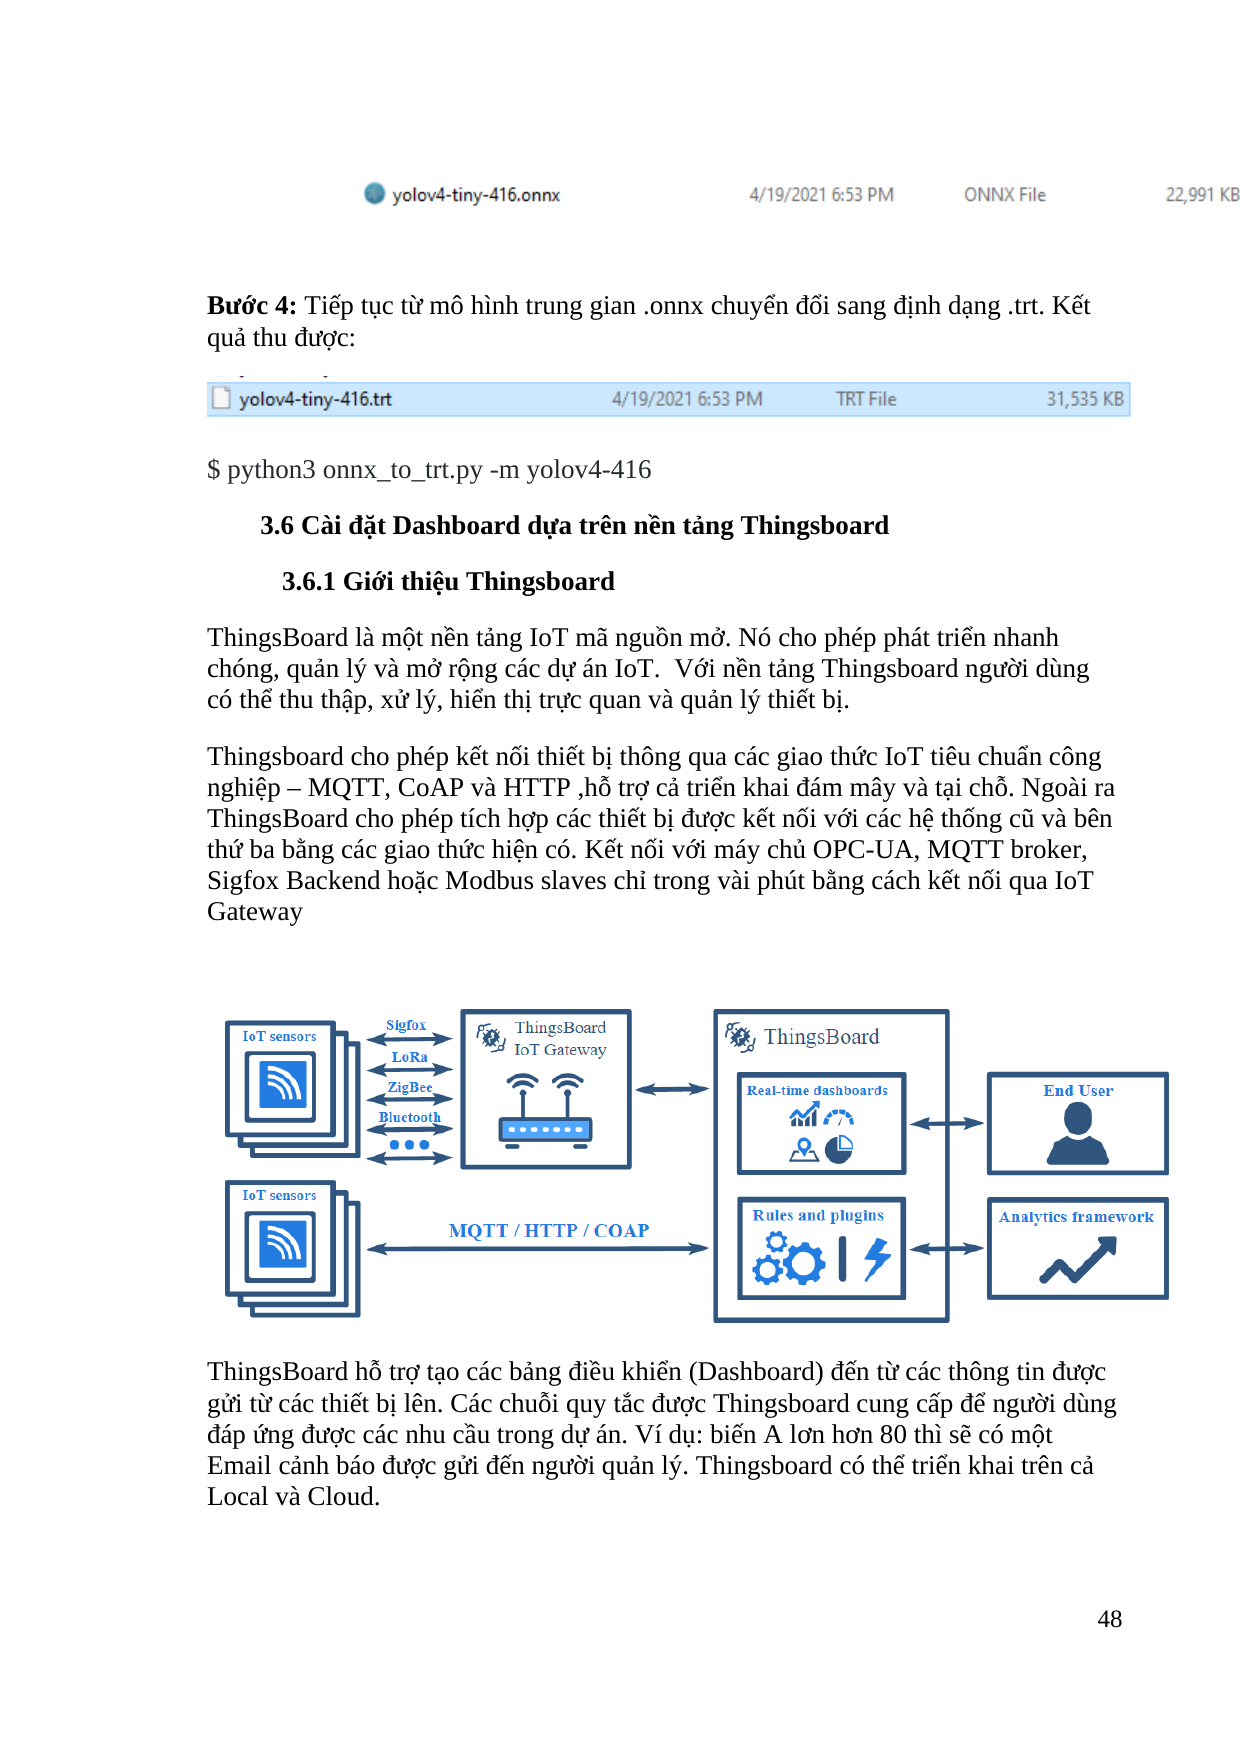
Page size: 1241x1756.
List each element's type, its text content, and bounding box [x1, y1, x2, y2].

text ThingsBoard hỗ trợ tạo các bảng điều khiển (Dashboard) đến từ các thông tin được gửi từ các thiết bị lên. Các chuỗi quy tắc được Thingsboard cung cấp để người dùng đáp ứng được các nhu cầu trong dự án. Ví dụ: biến A lơn hơn 80 thì sẽ có một Email cảnh báo được gửi đến người quản lý. Thingsboard có thể triển khai trên cả Local và Cloud. [207, 1356, 1122, 1511]
picture [206, 1007, 1184, 1331]
picture [206, 376, 1148, 428]
text Bước 4: Tiếp tục từ mô hình trung gian .onnx chuyển đổi sang định dạng .trt. Kết quả thu được: [207, 289, 1122, 352]
subtitle 3.6 Cài đặt Dashboard dựa trên nền tảng Thingsboard [260, 509, 1122, 540]
text Thingsboard cho phép kết nối thiết bị thông qua các giao thức IoT tiêu chuẩn công nghiệp – MQTT, CoAP và HTTP ,hỗ trợ cả triển khai đám mây và tại chỗ. Ngoài ra ThingsBoard cho phép tích hợp các thiết bị được kết nối với các hệ thống cũ và bên thứ ba bằng các giao thức hiện có. Kết nối với máy chủ OPC-UA, MQTT broker, Sigfox Backend hoặc Modbus slaves chỉ trong vài phút bằng cách kết nối qua IoT Gateway [207, 740, 1122, 927]
text $ python3 onnx_to_trt.py -m yolov4-416 [207, 453, 1122, 484]
text ThingsBoard là một nền tảng IoT mã nguồn mở. Nó cho phép phát triển nhanh chóng, quản lý và mở rộng các dự án IoT. Với nền tảng Thingsboard người dùng có thể thu thập, xử lý, hiển thị trực quan và quản lý thiết bị. [207, 621, 1122, 715]
picture [356, 177, 1241, 209]
subtitle 3.6.1 Giới thiệu Thingsboard [282, 565, 1122, 596]
